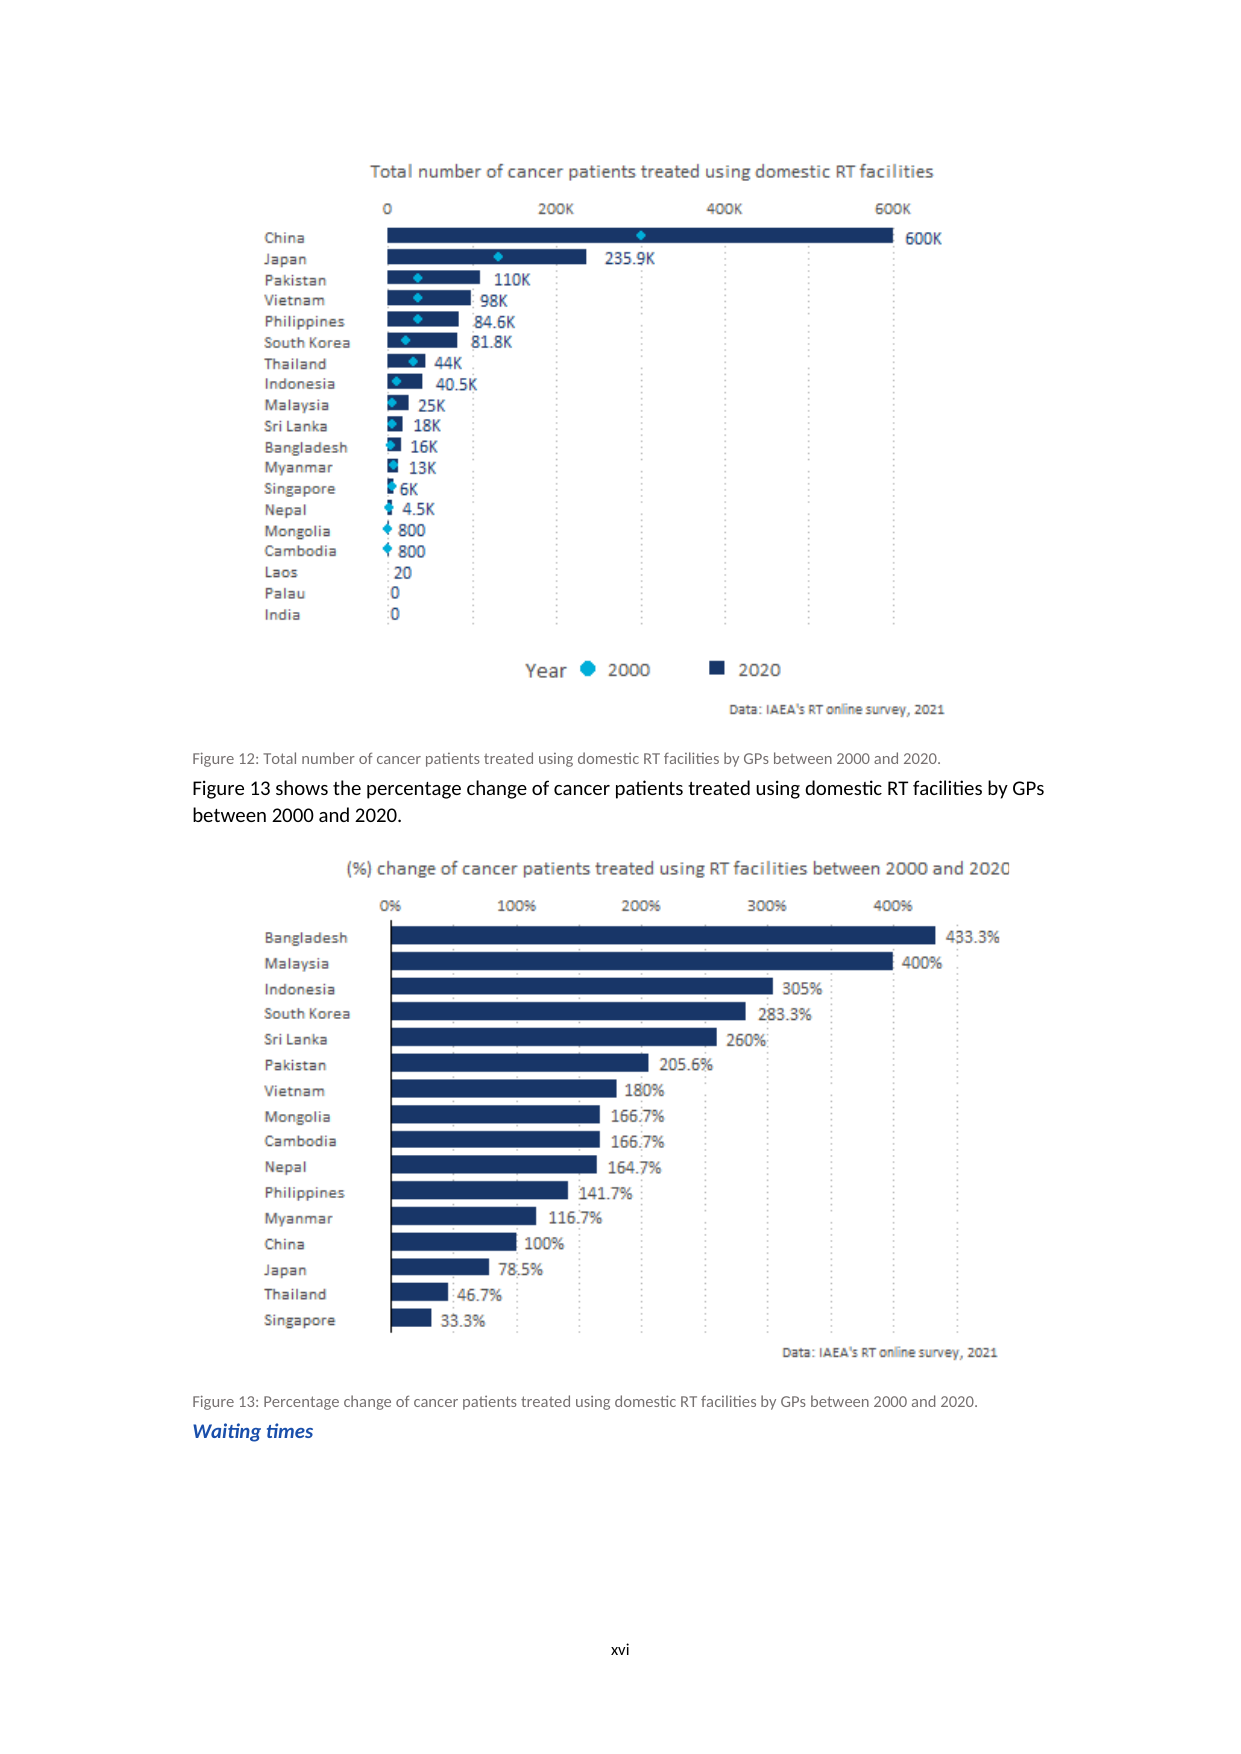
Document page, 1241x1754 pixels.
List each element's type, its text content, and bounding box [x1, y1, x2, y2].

picture [210, 150, 957, 728]
text Figure 12: Total number of cancer patients treated using domestic RT facilities by GPs between 2000 and 2020. [192, 748, 1048, 768]
text Figure 13 shows the percentage change of cancer patients treated using domestic RT facilities by GPs between 2000 and 2020. [192, 775, 1048, 827]
picture [210, 846, 1010, 1371]
subtitle Waiting times [192, 1418, 1048, 1443]
text Figure 13: Percentage change of cancer patients treated using domestic RT facilities by GPs between 2000 and 2020. [192, 1391, 1048, 1412]
